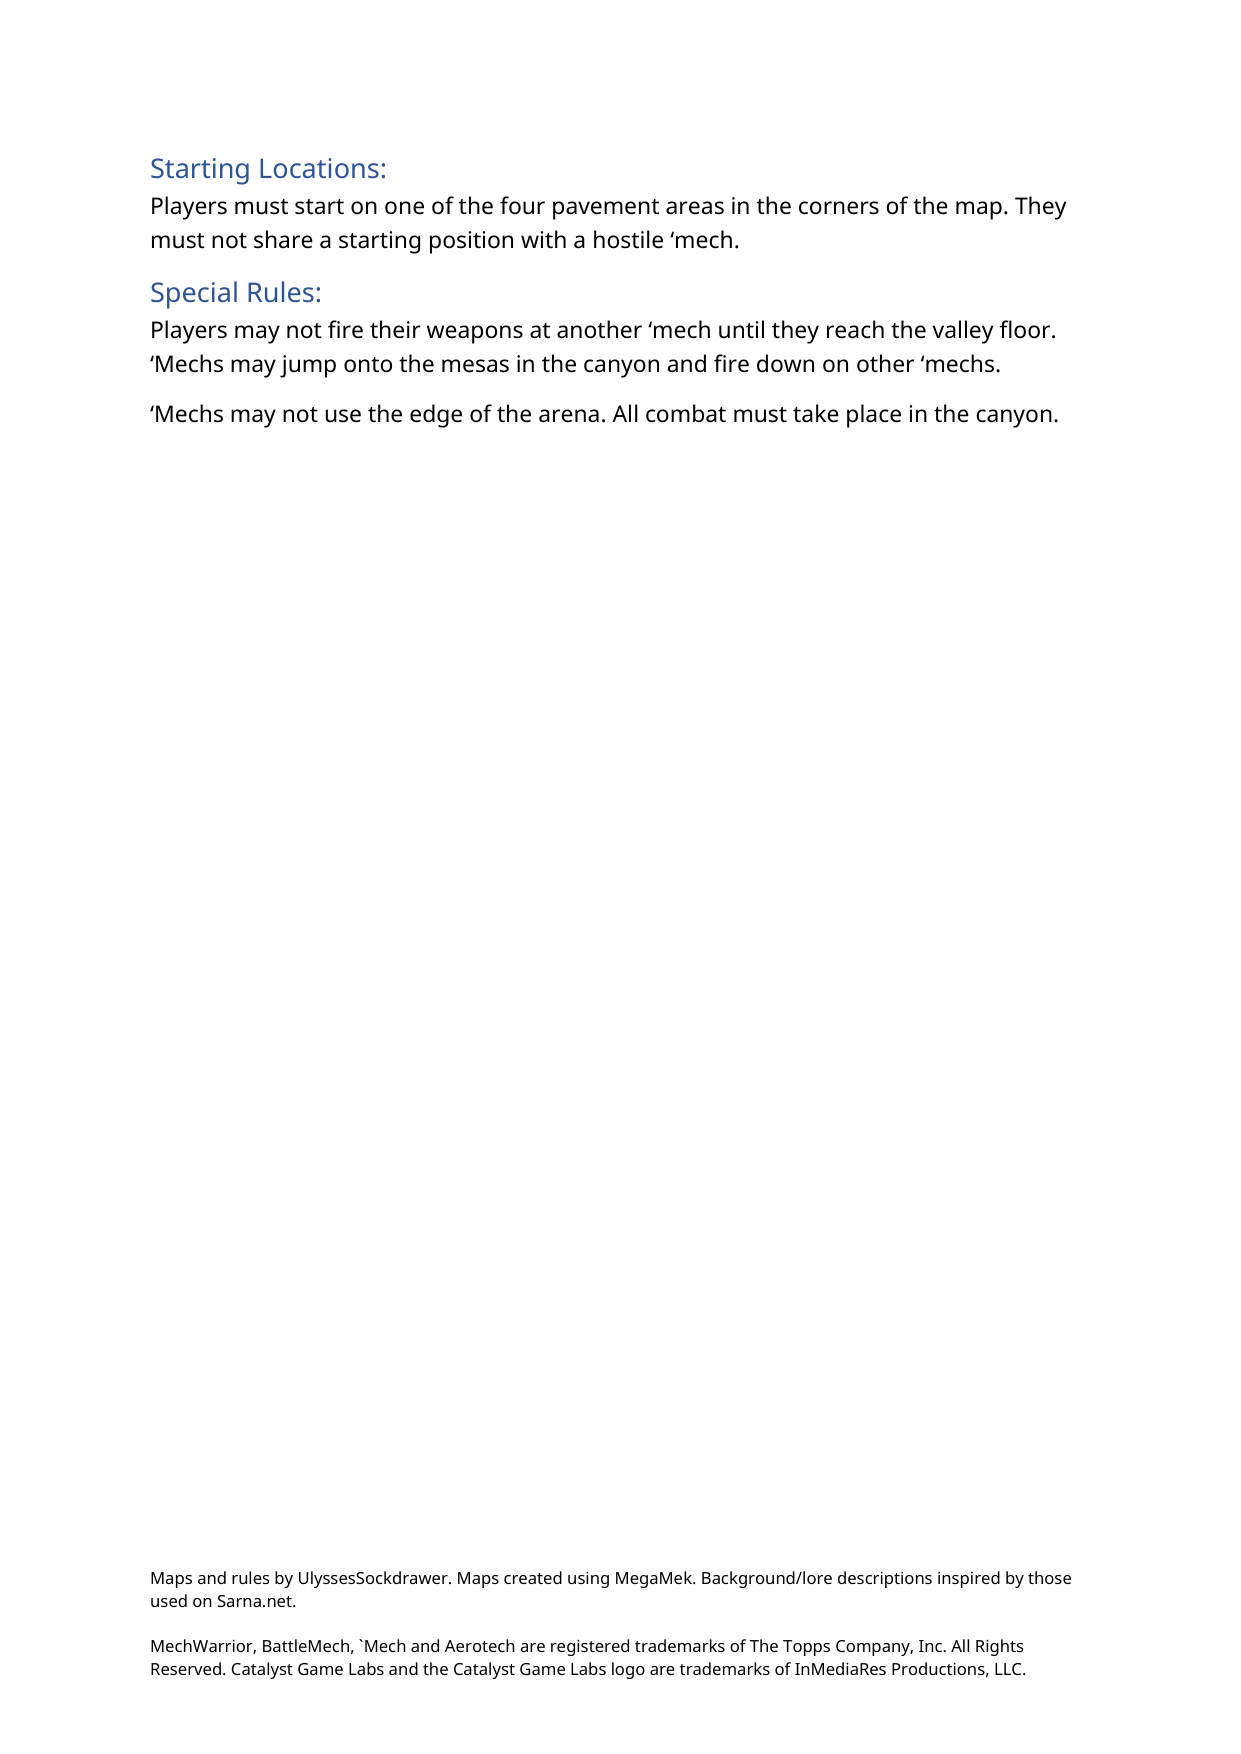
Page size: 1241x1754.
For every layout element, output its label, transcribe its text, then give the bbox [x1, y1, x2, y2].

text ‘Mechs may not use the edge of the arena. All combat must take place in the canyon. [150, 398, 1090, 429]
text Players must start on one of the four pavement areas in the corners of the map. They must not share a starting position with a hostile ‘mech. [150, 190, 1090, 255]
subtitle Special Rules: [150, 274, 1090, 311]
subtitle Starting Locations: [150, 150, 1090, 187]
text Players may not fire their weapons at another ‘mech until they reach the valley floor. ‘Mechs may jump onto the mesas in the canyon and fire down on other ‘mechs. [150, 314, 1090, 379]
